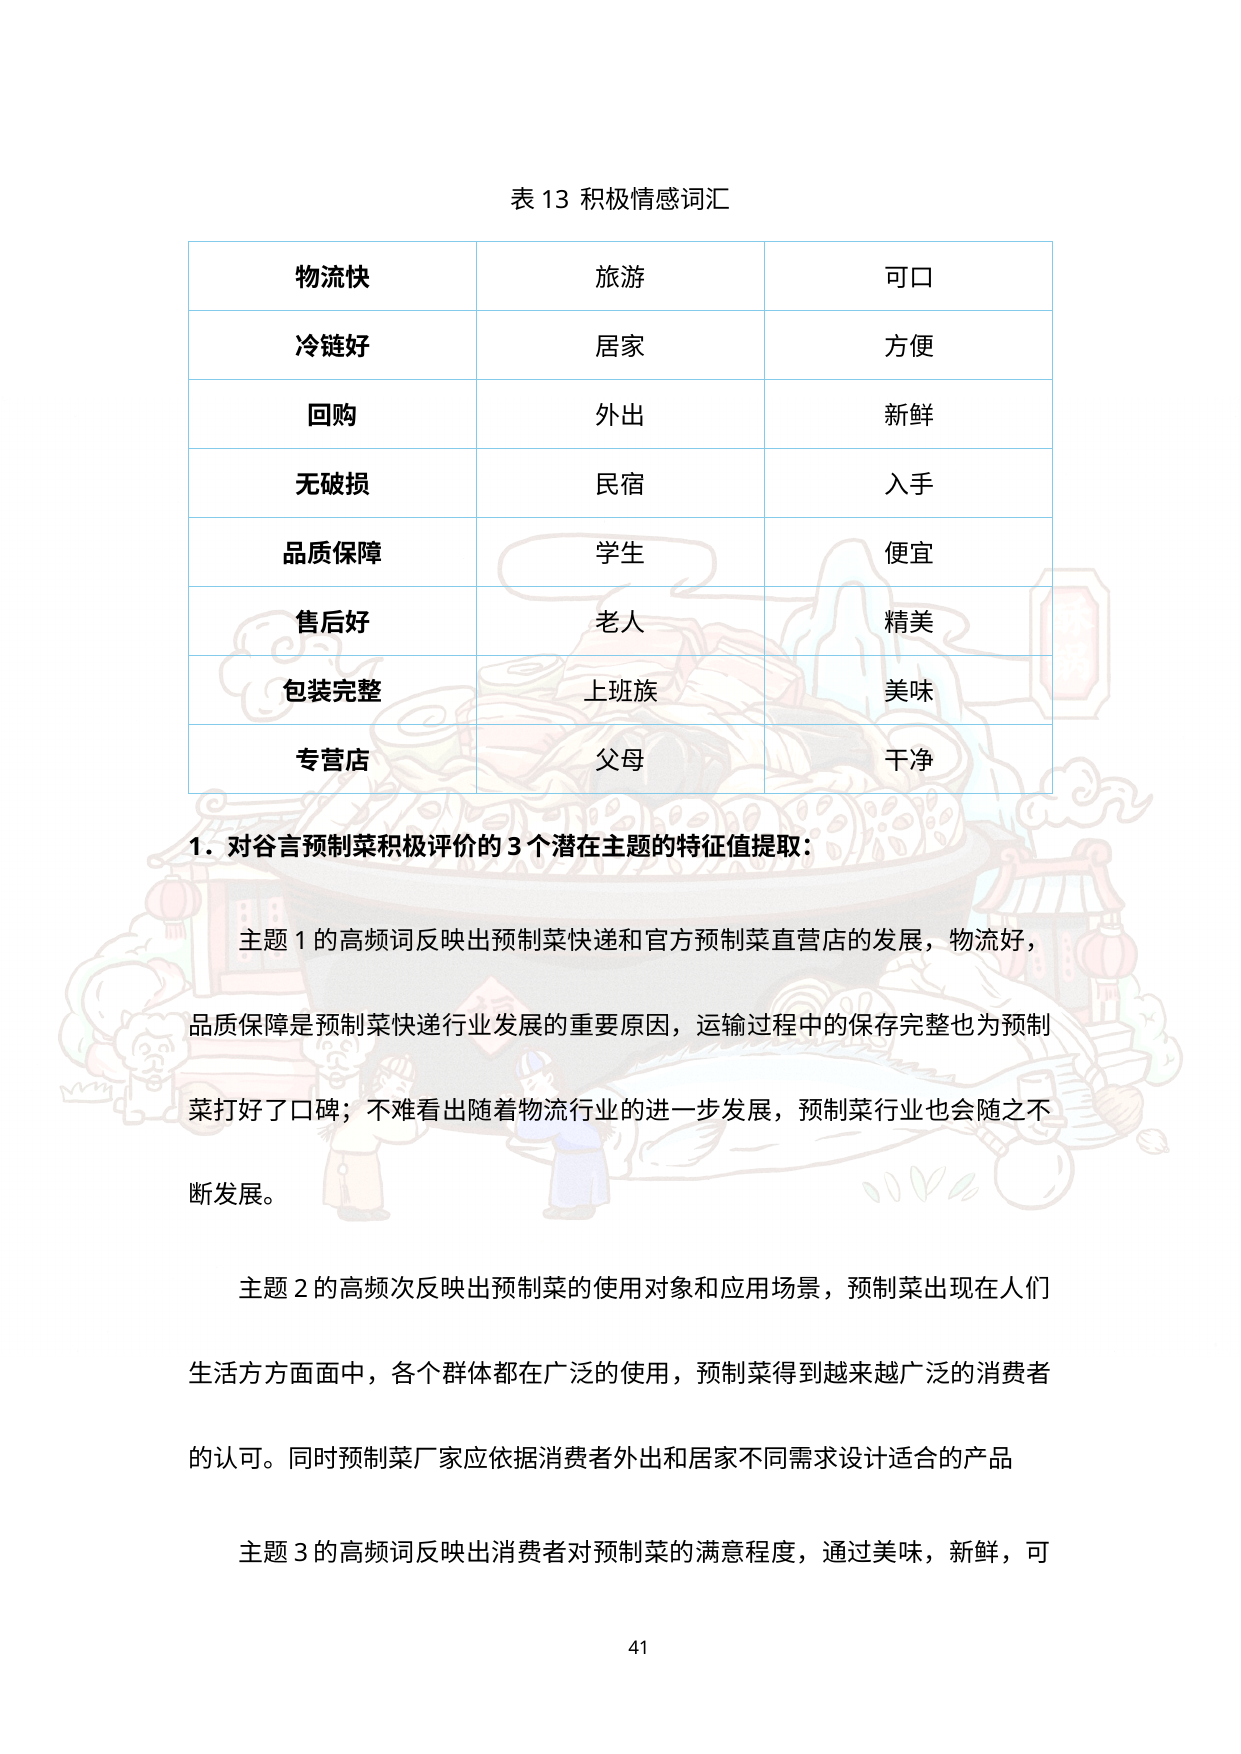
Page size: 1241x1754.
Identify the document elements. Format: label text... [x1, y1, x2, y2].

table_cell 干净 [765, 725, 1052, 792]
table_cell 便宜 [765, 518, 1052, 586]
table_cell 居家 [477, 311, 764, 379]
table_cell 无破损 [189, 449, 476, 517]
table_cell 民宿 [477, 449, 764, 517]
table_cell 品质保障 [189, 518, 476, 586]
table_cell 回购 [189, 380, 476, 448]
text 主题2的高频次反映出预制菜的使用对象和应用场景，预制菜出现在人们生活方方面面中，各个群体都在广泛的使用，预制菜得到越来越广泛的消费者的认可。同时预制菜厂家应依据消费者外出和居家不同需求设计适合的产品 [188, 1253, 1052, 1491]
table_cell 外出 [477, 380, 764, 448]
subtitle 1．对谷言预制菜积极评价的3个潜在主题的特征值提取： [188, 811, 1052, 878]
table_cell 专营店 [189, 725, 476, 792]
text 主题1的高频词反映出预制菜快递和官方预制菜直营店的发展，物流好，品质保障是预制菜快递行业发展的重要原因，运输过程中的保存完整也为预制菜打好了口碑；不难看出随着物流行业的进一步发展，预制菜行业也会随之不断发展。 [188, 904, 1052, 1227]
table_cell 新鲜 [765, 380, 1052, 448]
table_cell 美味 [765, 656, 1052, 723]
table_cell 冷链好 [189, 311, 476, 379]
table_header 可口 [765, 242, 1052, 310]
table_cell 父母 [477, 725, 764, 792]
table_cell 老人 [477, 587, 764, 654]
table_cell 上班族 [477, 656, 764, 723]
table_header 物流快 [189, 242, 476, 310]
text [188, 1517, 1052, 1585]
table_cell 售后好 [189, 587, 476, 654]
table_cell 入手 [765, 449, 1052, 517]
text 表 13 积极情感词汇 [188, 164, 1052, 232]
table_cell 包装完整 [189, 656, 476, 723]
table_cell 方便 [765, 311, 1052, 379]
table_header 旅游 [477, 242, 764, 310]
table_cell 精美 [765, 587, 1052, 654]
table_cell 学生 [477, 518, 764, 586]
